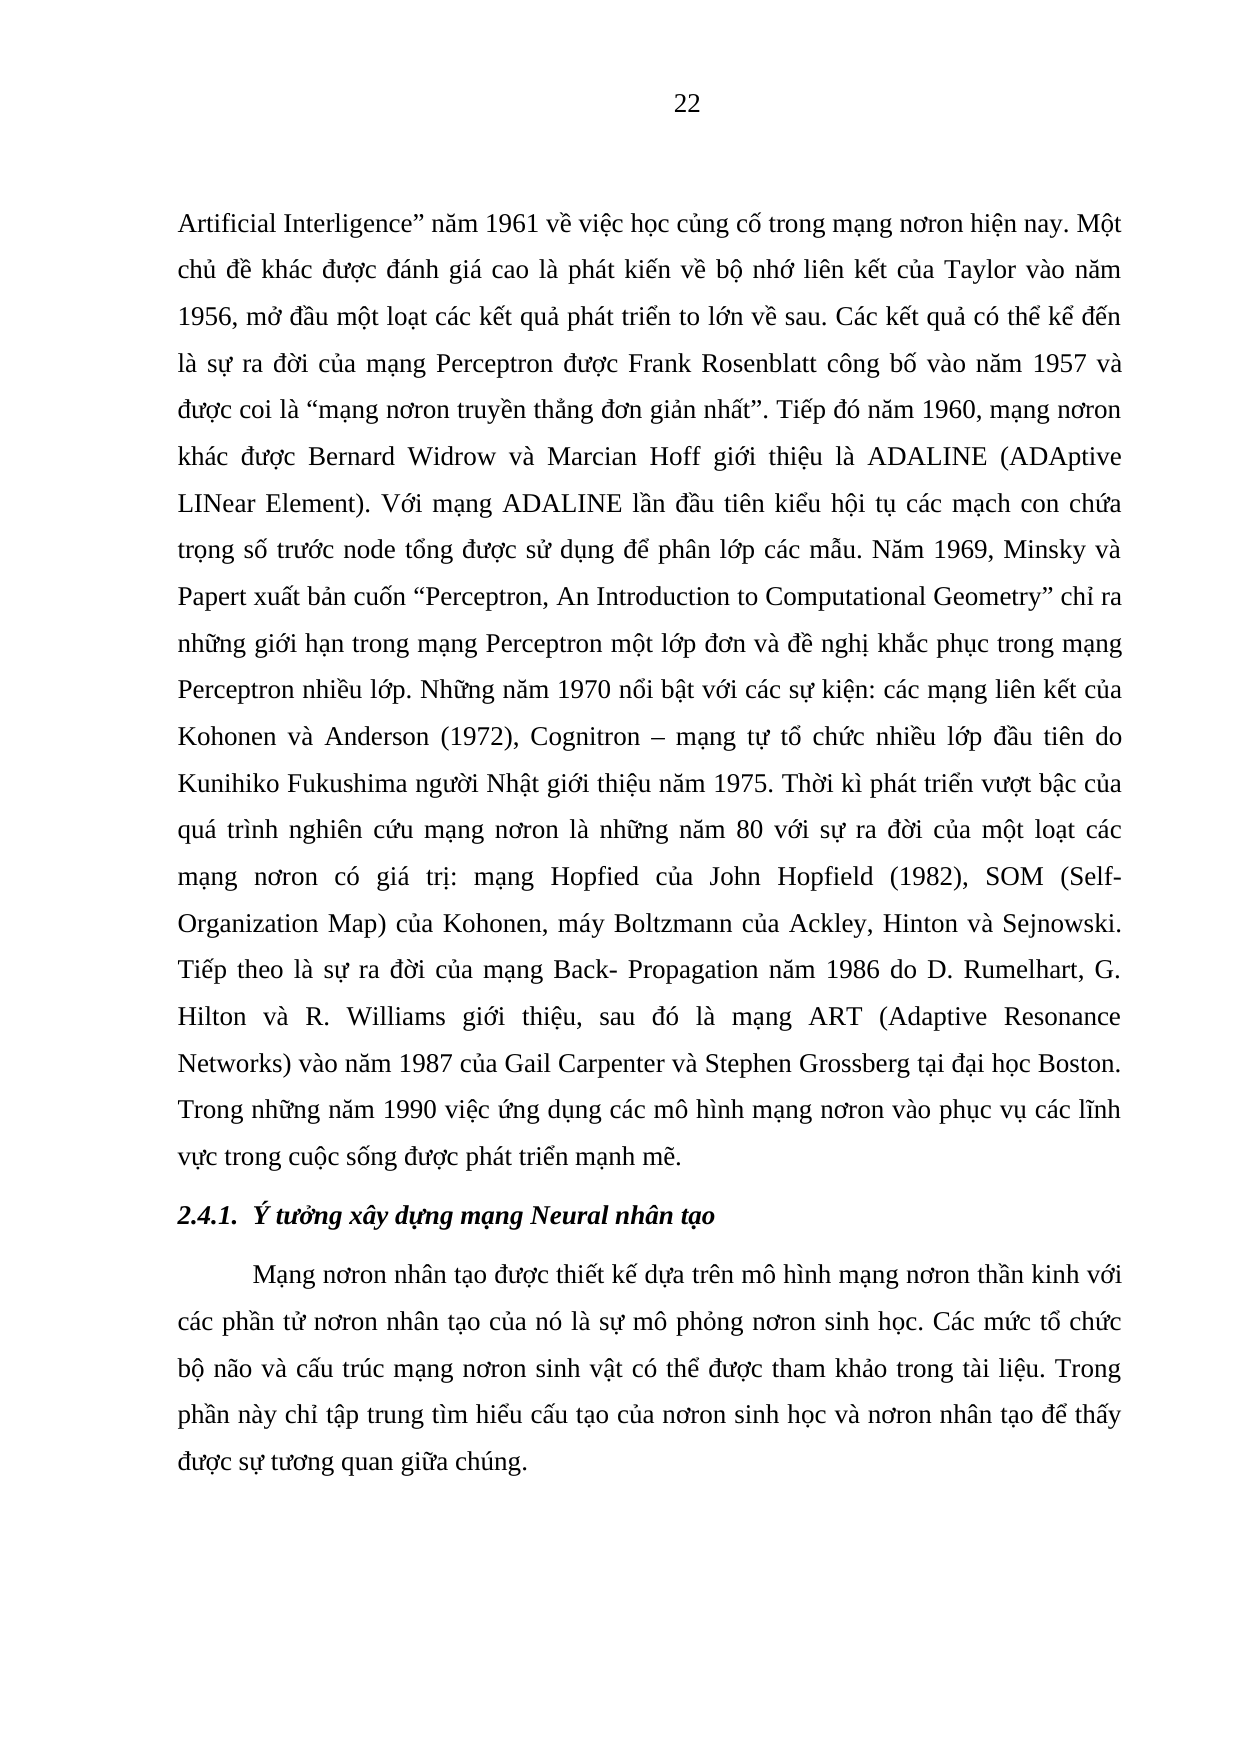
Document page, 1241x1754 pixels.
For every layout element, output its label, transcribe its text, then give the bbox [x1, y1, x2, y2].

text Mạng nơron nhân tạo được thiết kế dựa trên mô hình mạng nơron thần kinh với các phần tử nơron nhân tạo của nó là sự mô phỏng nơron sinh học. Các mức tổ chức bộ não và cấu trúc mạng nơron sinh vật có thể được tham khảo trong tài liệu. Trong phần này chỉ tập trung tìm hiểu cấu tạo của nơron sinh học và nơron nhân tạo để thấy được sự tương quan giữa chúng. [177, 1258, 1122, 1476]
subtitle Ý tưởng xây dựng mạng Neural nhân tạo [177, 1199, 1122, 1230]
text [177, 207, 1122, 1171]
